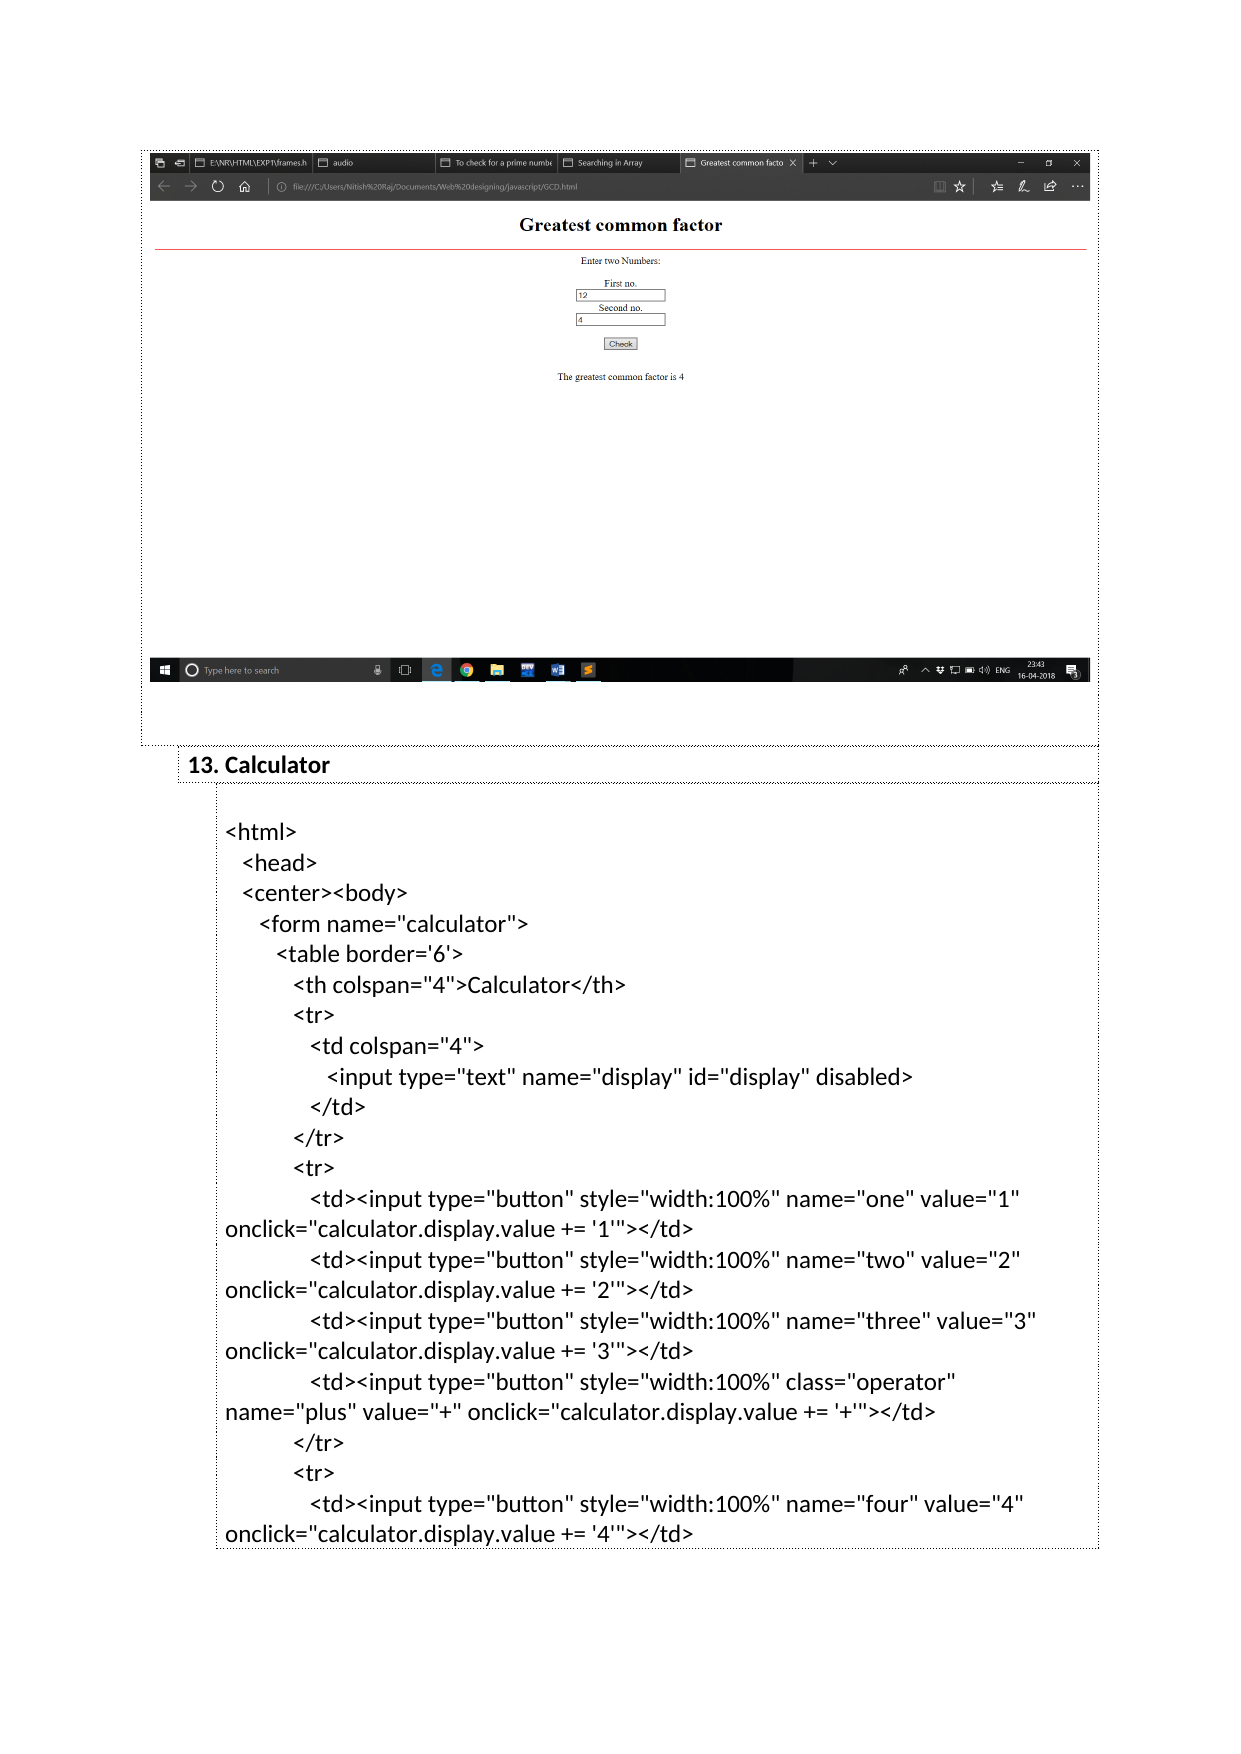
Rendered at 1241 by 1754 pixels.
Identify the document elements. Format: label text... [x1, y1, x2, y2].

list </tr> [216, 1119, 1099, 1149]
picture [150, 153, 1091, 682]
list <tr> [216, 1149, 1099, 1180]
list <th colspan="4">Calculator</th> [216, 966, 1099, 997]
list <head> [216, 844, 1099, 874]
list <table border='6'> [216, 936, 1099, 966]
list <html> [216, 813, 1099, 844]
list <tr> [216, 997, 1099, 1027]
list <td><input type="button" style="width:100%" name="three" value="3" onclick="calculator.display.value += '3'"></td> [216, 1302, 1099, 1363]
list <center><body> [216, 874, 1099, 905]
list <td><input type="button" style="width:100%" name="two" value="2" onclick="calculator.display.value += '2'"></td> [216, 1241, 1099, 1302]
list <td><input type="button" style="width:100%" name="one" value="1" onclick="calculator.display.value += '1'"></td> [216, 1180, 1099, 1241]
list Calculator [178, 746, 1099, 783]
list <form name="calculator"> [216, 905, 1099, 936]
list <tr> [216, 1454, 1099, 1485]
list </tr> [216, 1424, 1099, 1454]
list <td colspan="4"> [216, 1027, 1099, 1058]
list <input type="text" name="display" id="display" disabled> [216, 1058, 1099, 1088]
list <td><input type="button" style="width:100%" name="four" value="4" onclick="calculator.display.value += '4'"></td> [216, 1485, 1099, 1549]
list </td> [216, 1088, 1099, 1119]
list <td><input type="button" style="width:100%" class="operator" name="plus" value="+" onclick="calculator.display.value += '+'"></td> [216, 1363, 1099, 1424]
